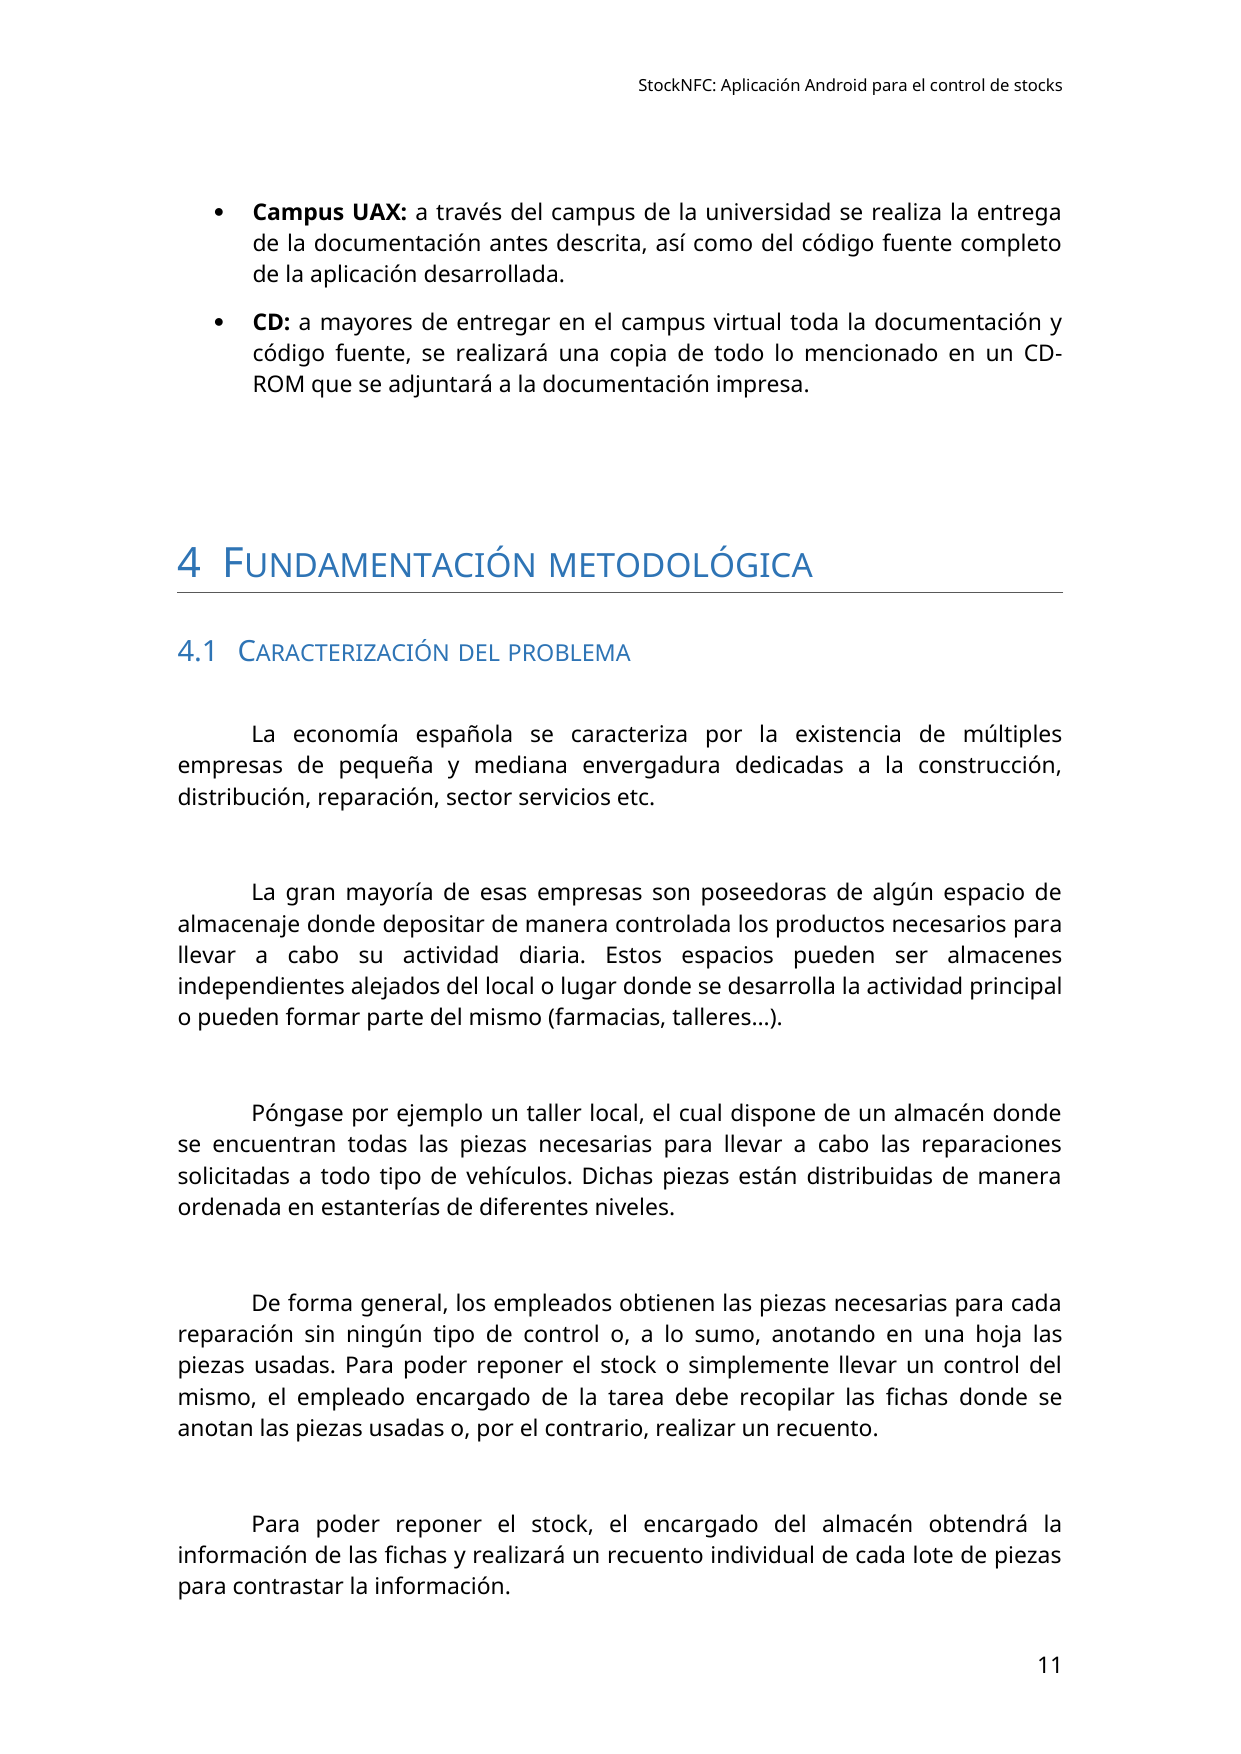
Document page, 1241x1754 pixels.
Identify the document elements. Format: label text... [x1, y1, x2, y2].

subtitle Fundamentación metodológica [177, 533, 1063, 592]
text Póngase por ejemplo un taller local, el cual dispone de un almacén donde se encuentran todas las piezas necesarias para llevar a cabo las reparaciones solicitadas a todo tipo de vehículos. Dichas piezas están distribuidas de manera ordenada en estanterías de diferentes niveles. [177, 1097, 1063, 1222]
text La economía española se caracteriza por la existencia de múltiples empresas de pequeña y mediana envergadura dedicadas a la construcción, distribución, reparación, sector servicios etc. [177, 718, 1063, 812]
list CD: a mayores de entregar en el campus virtual toda la documentación y código fuente, se realizará una copia de todo lo mencionado en un CD-ROM que se adjuntará a la documentación impresa. [215, 306, 1063, 400]
list Campus UAX: a través del campus de la universidad se realiza la entrega de la documentación antes descrita, así como del código fuente completo de la aplicación desarrollada. [215, 196, 1063, 289]
text De forma general, los empleados obtienen las piezas necesarias para cada reparación sin ningún tipo de control o, a lo sumo, anotando en una hoja las piezas usadas. Para poder reponer el stock o simplemente llevar un control del mismo, el empleado encargado de la tarea debe recopilar las fichas donde se anotan las piezas usadas o, por el contrario, realizar un recuento. [177, 1287, 1063, 1443]
subtitle Caracterización del problema [177, 630, 1063, 670]
text La gran mayoría de esas empresas son poseedoras de algún espacio de almacenaje donde depositar de manera controlada los productos necesarios para llevar a cabo su actividad diaria. Estos espacios pueden ser almacenes independientes alejados del local o lugar donde se desarrolla la actividad principal o pueden formar parte del mismo (farmacias, talleres…). [177, 876, 1063, 1033]
text Para poder reponer el stock, el encargado del almacén obtendrá la información de las fichas y realizará un recuento individual de cada lote de piezas para contrastar la información. [177, 1508, 1063, 1601]
